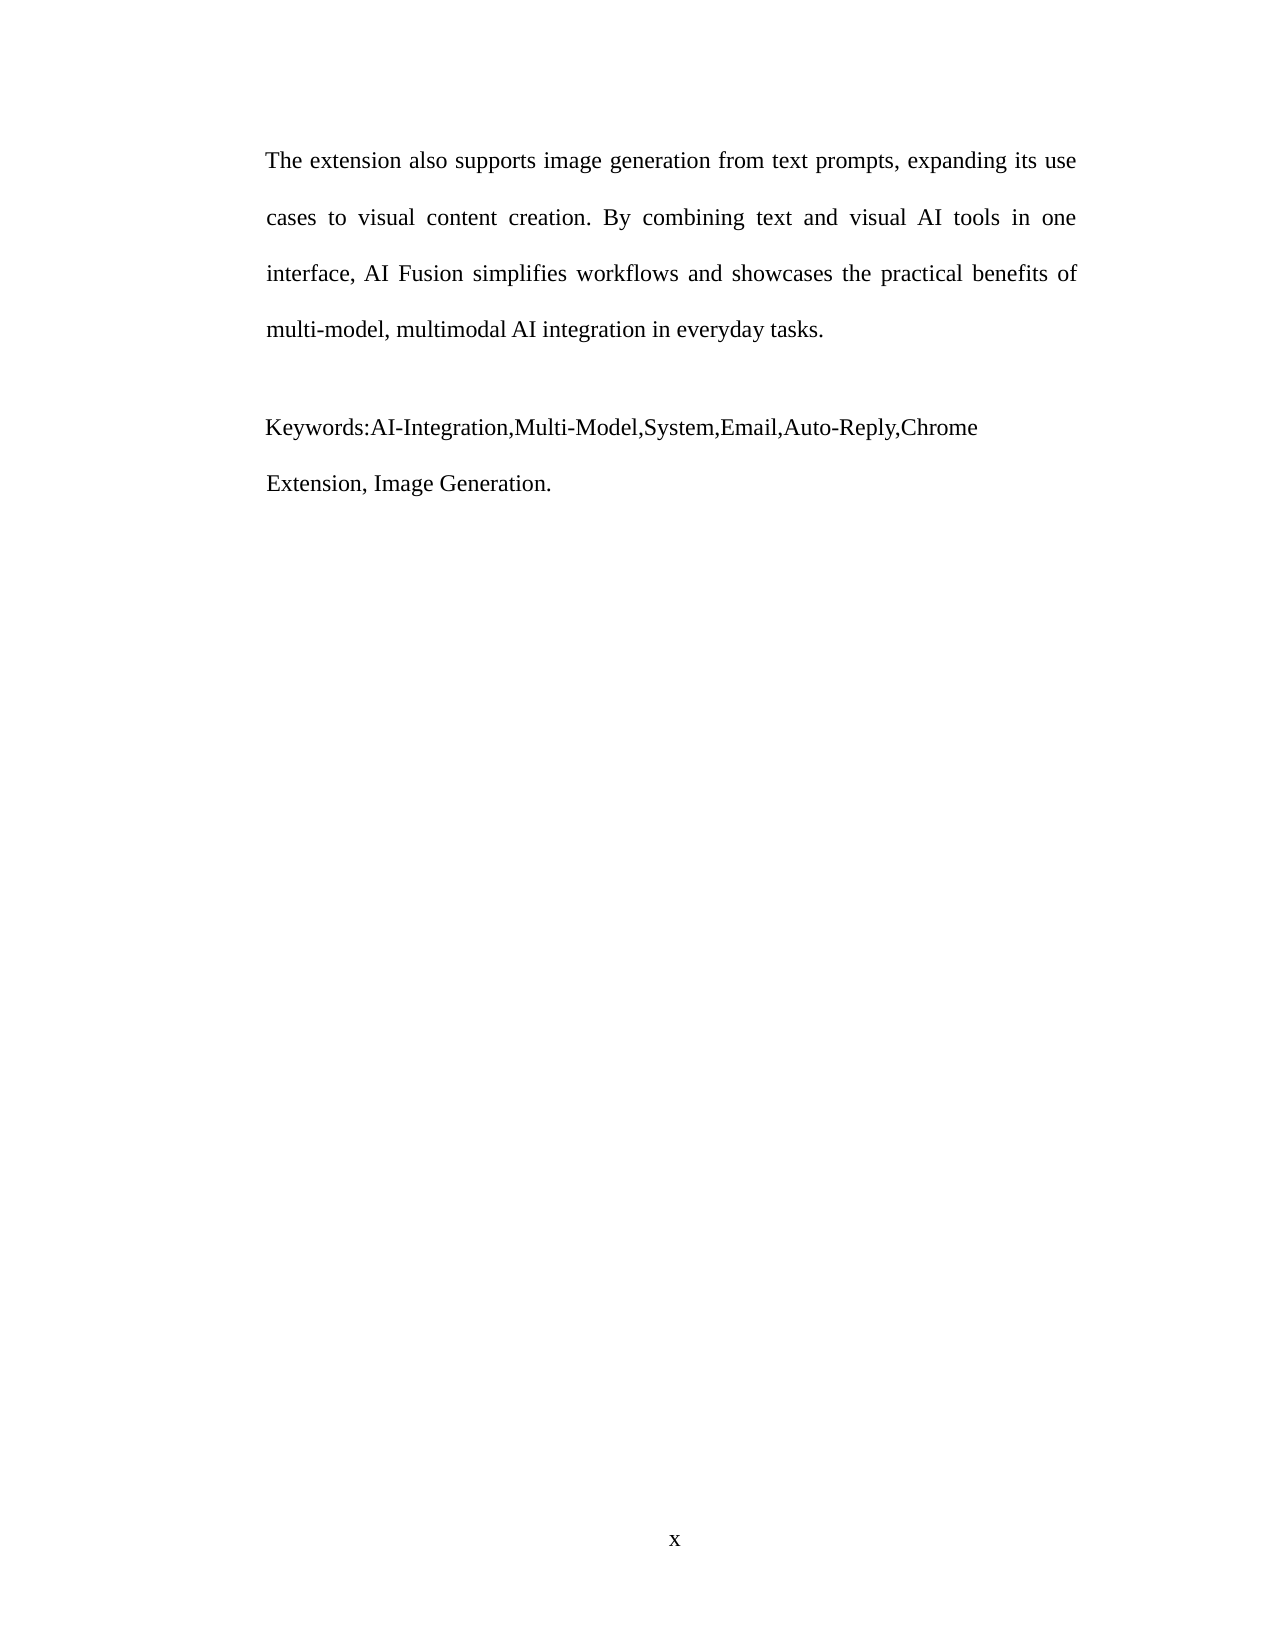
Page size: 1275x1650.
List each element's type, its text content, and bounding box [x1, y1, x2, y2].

text Keywords:AI-Integration,Multi-Model,System,Email,Auto-Reply,Chrome Extension, Image Generation. [265, 413, 1079, 497]
text The extension also supports image generation from text prompts, expanding its use cases to visual content creation. By combining text and visual AI tools in one interface, AI Fusion simplifies workflows and showcases the practical benefits of multi-model, multimodal AI integration in everyday tasks. [265, 146, 1079, 343]
